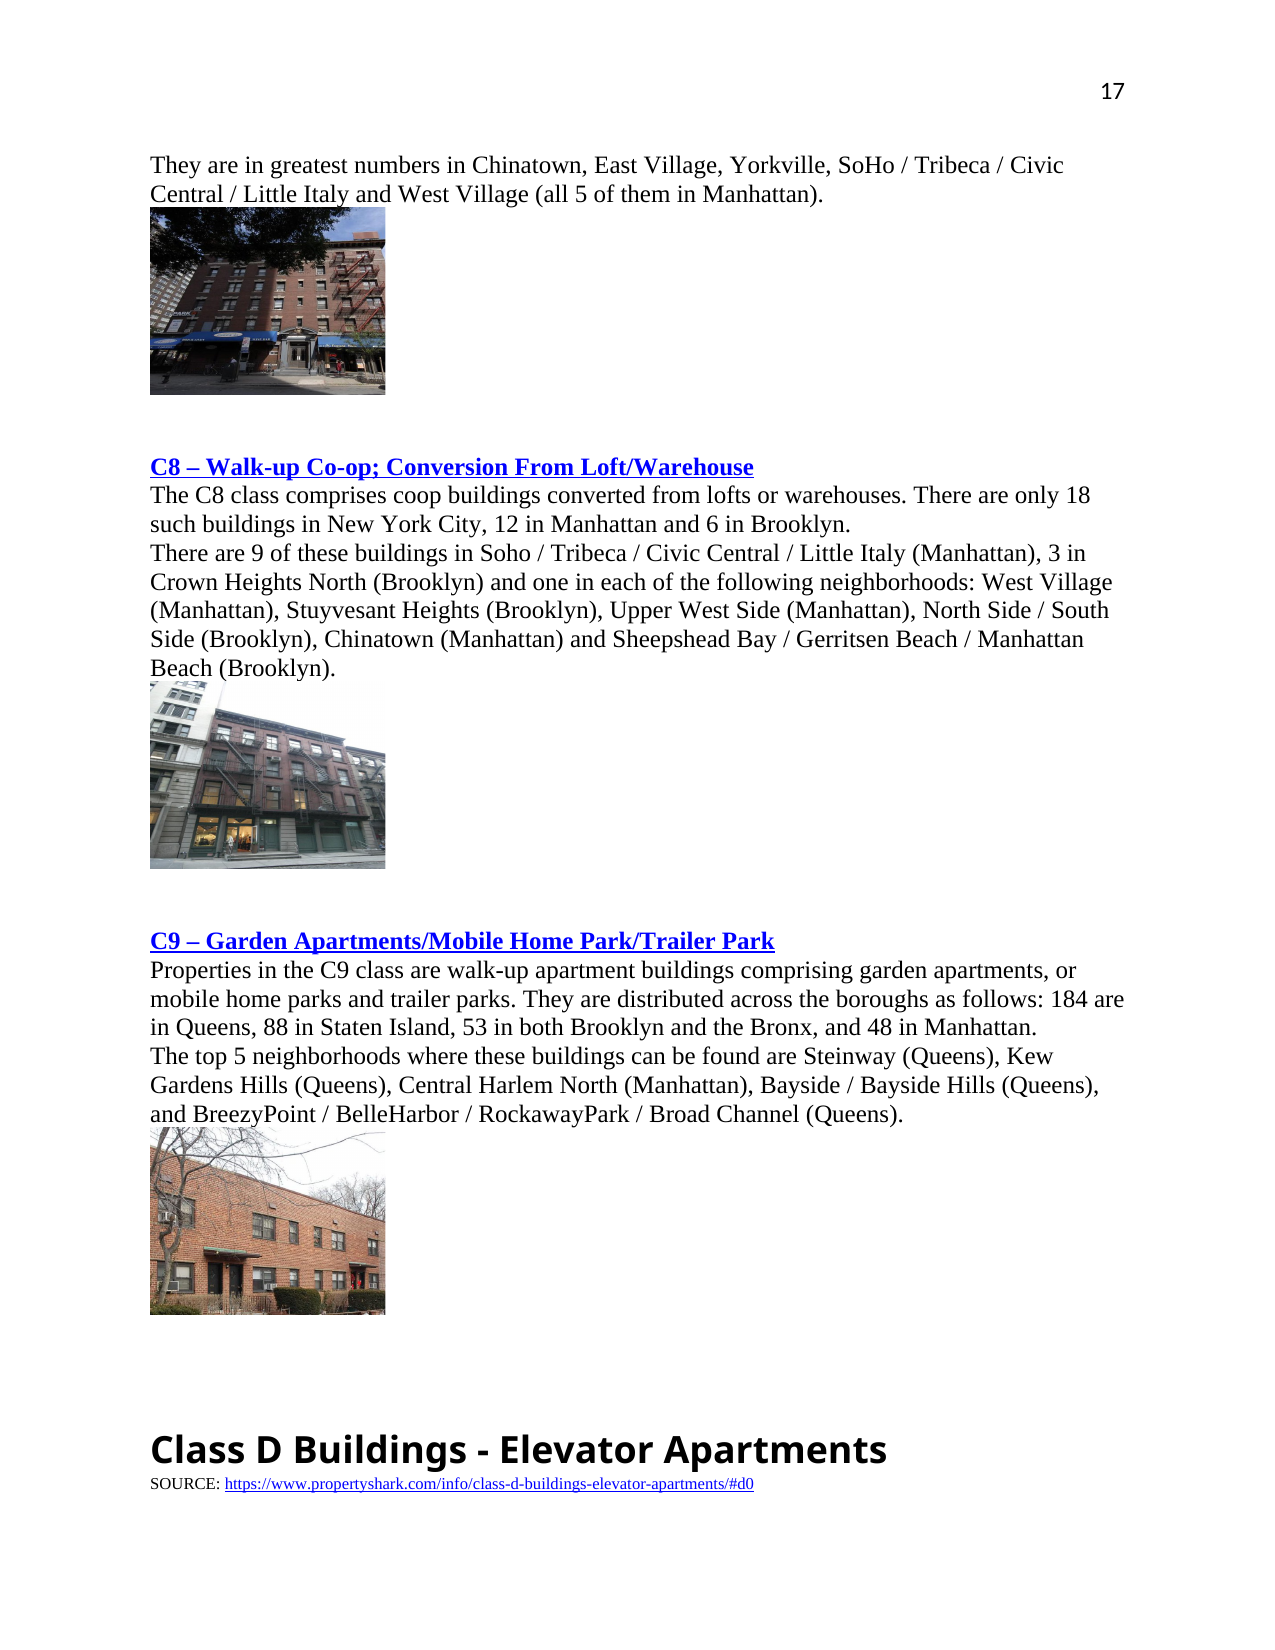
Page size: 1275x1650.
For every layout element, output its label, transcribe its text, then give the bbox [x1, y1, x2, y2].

picture [150, 207, 386, 395]
text Properties in the C9 class are walk-up apartment buildings comprising garden apartments, or mobile home parks and trailer parks. They are distributed across the boroughs as follows: 184 are in Queens, 88 in Staten Island, 53 in both Brooklyn and the Bronx, and 48 in Manhattan. [150, 955, 1125, 1041]
text The top 5 neighborhoods where these buildings can be found are Steinway (Queens), Kew Gardens Hills (Queens), Central Harlem North (Manhattan), Bayside / Bayside Hills (Queens), and BreezyPoint / BelleHarbor / RockawayPark / Broad Channel (Queens). [150, 1041, 1125, 1127]
text C8 – Walk-up Co-op; Conversion From Loft/Warehouse [150, 452, 1125, 481]
picture [150, 681, 386, 869]
text C9 – Garden Apartments/Mobile Home Park/Trailer Park [150, 926, 1125, 955]
text There are 9 of these buildings in Soho / Tribeca / Civic Central / Little Italy (Manhattan), 3 in Crown Heights North (Brooklyn) and one in each of the following neighborhoods: West Village (Manhattan), Stuyvesant Heights (Brooklyn), Upper West Side (Manhattan), North Side / South Side (Brooklyn), Chinatown (Manhattan) and Sheepshead Bay / Gerritsen Beach / Manhattan Beach (Brooklyn). [150, 538, 1125, 682]
text SOURCE: https://www.propertyshark.com/info/class-d-buildings-elevator-apartments/#d0 [150, 1474, 1125, 1493]
text They are in greatest numbers in Chinatown, East Village, Yorkville, SoHo / Tribeca / Civic Central / Little Italy and West Village (all 5 of them in Manhattan). [150, 150, 1125, 207]
picture [150, 1127, 386, 1315]
subtitle Class D Buildings - Elevator Apartments [150, 1423, 1125, 1474]
text The C8 class comprises coop buildings converted from lofts or warehouses. There are only 18 such buildings in New York City, 12 in Manhattan and 6 in Brooklyn. [150, 481, 1125, 538]
